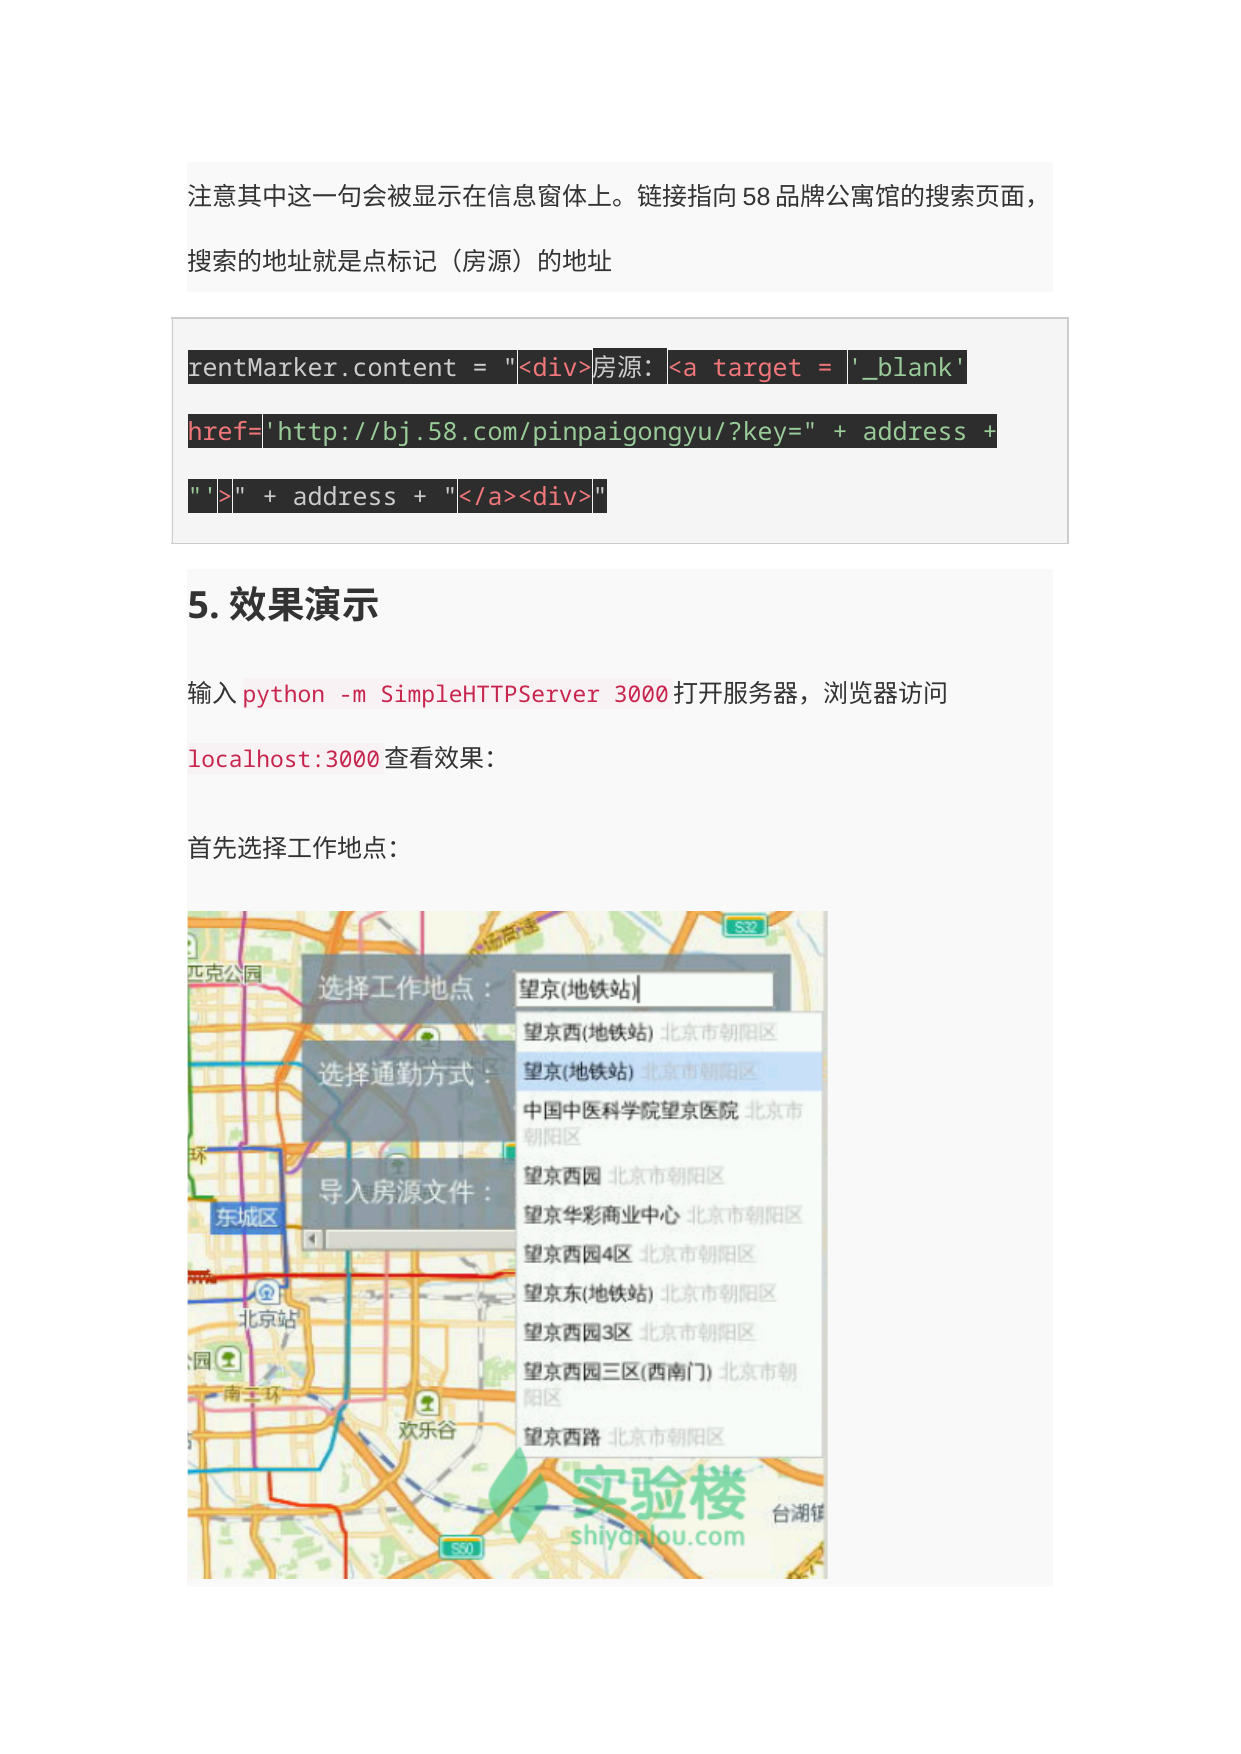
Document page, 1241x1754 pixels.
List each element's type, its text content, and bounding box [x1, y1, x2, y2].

text 注意其中这一句会被显示在信息窗体上。链接指向58品牌公寓馆的搜索页面，搜索的地址就是点标记（房源）的地址 [187, 162, 1053, 292]
text rentMarker.content = "<div>房源：<a target = '_blank' href='http://bj.58.com/pinpaigongyu/?key=" + address + "'>" + address + "</a><div>" [173, 319, 1067, 543]
text 首先选择工作地点： [187, 814, 1053, 879]
picture [187, 911, 828, 1579]
text 输入python -m SimpleHTTPServer 3000打开服务器，浏览器访问localhost:3000查看效果： [187, 659, 1053, 789]
text 5. 效果演示 [187, 569, 1053, 634]
